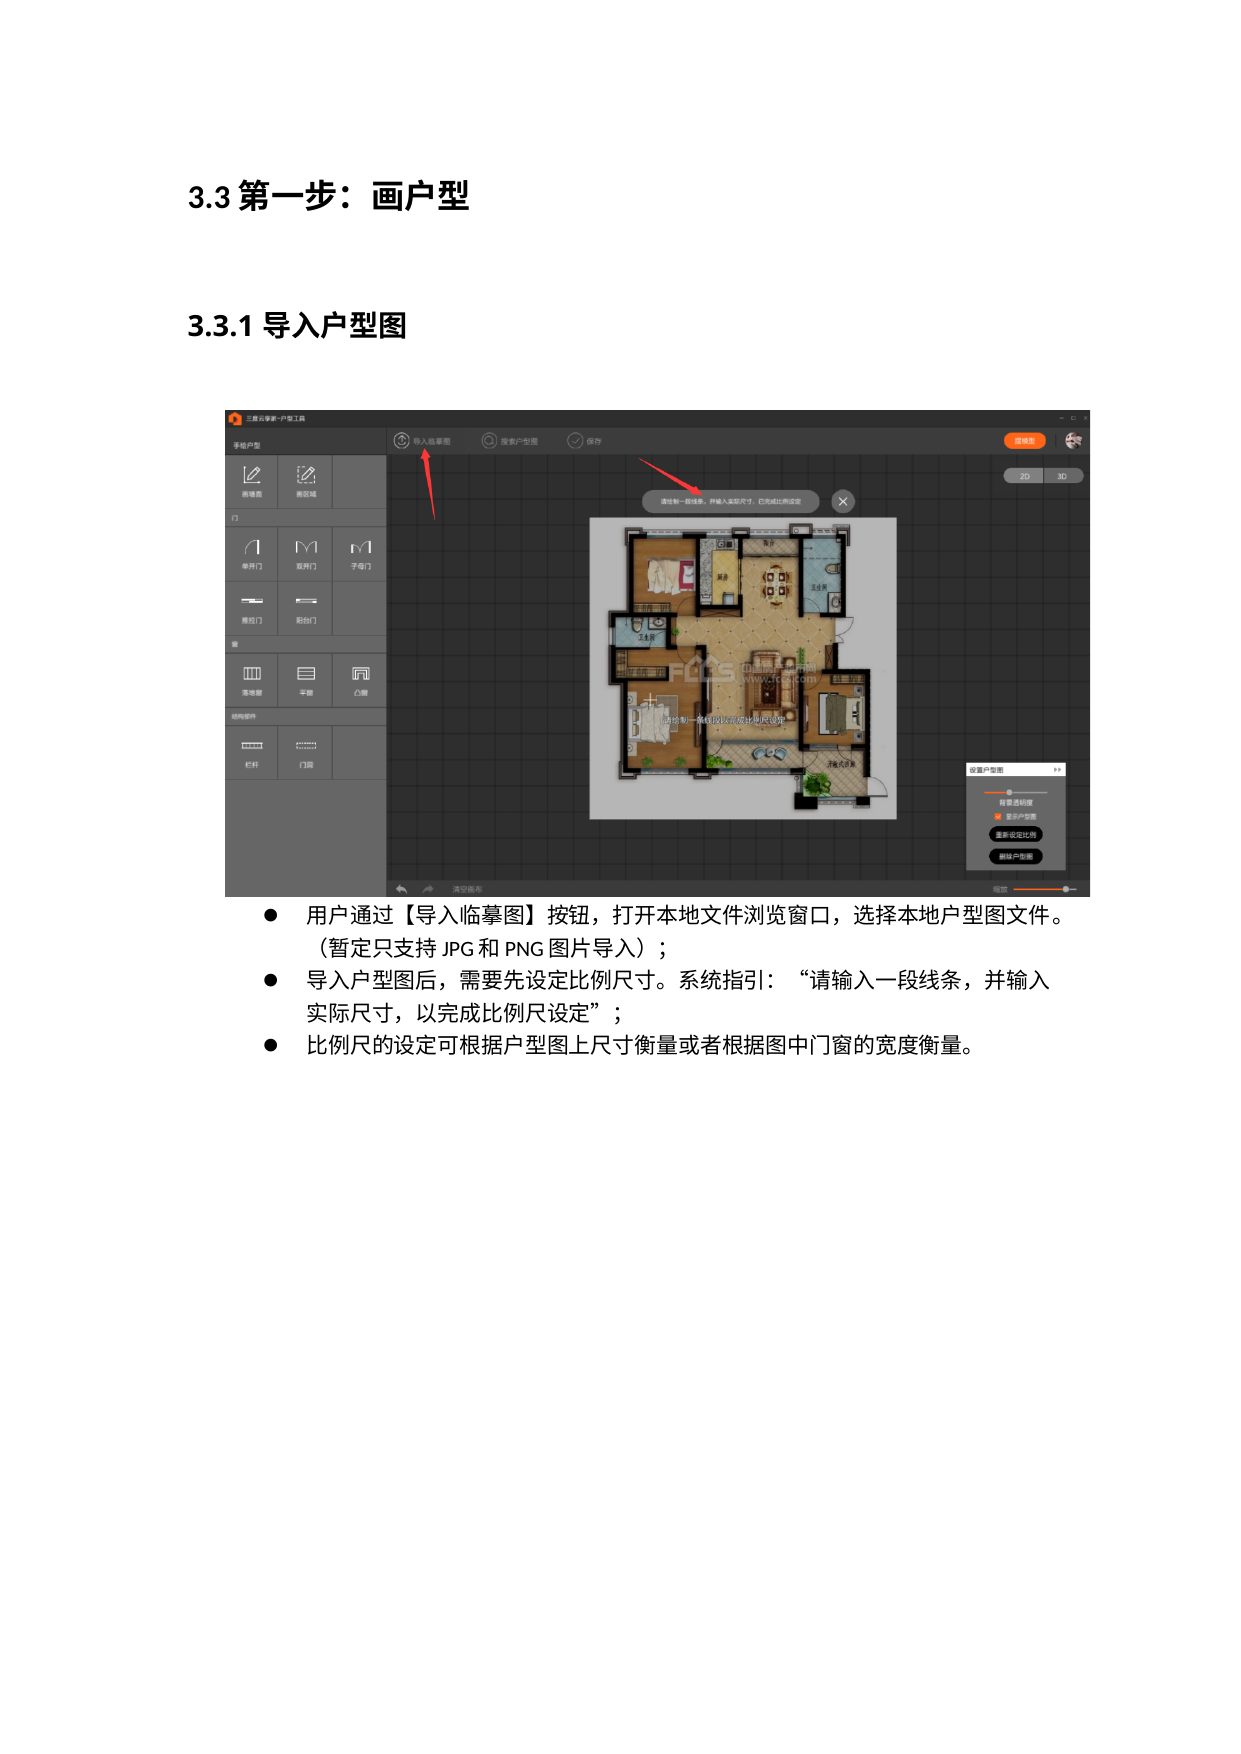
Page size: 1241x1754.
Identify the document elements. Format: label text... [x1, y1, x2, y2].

subtitle 3.3 第一步：画户型 [187, 162, 1053, 227]
subtitle 3.3.1 导入户型图 [187, 291, 1053, 356]
list 导入户型图后，需要先设定比例尺寸。系统指引：“请输入一段线条，并输入实际尺寸，以完成比例尺设定”； [262, 963, 1053, 1028]
picture [225, 410, 1091, 897]
list 比例尺的设定可根据户型图上尺寸衡量或者根据图中门窗的宽度衡量。 [262, 1028, 1053, 1060]
list 用户通过【导入临摹图】按钮，打开本地文件浏览窗口，选择本地户型图文件。（暂定只支持JPG和PNG图片导入）； [262, 898, 1053, 963]
